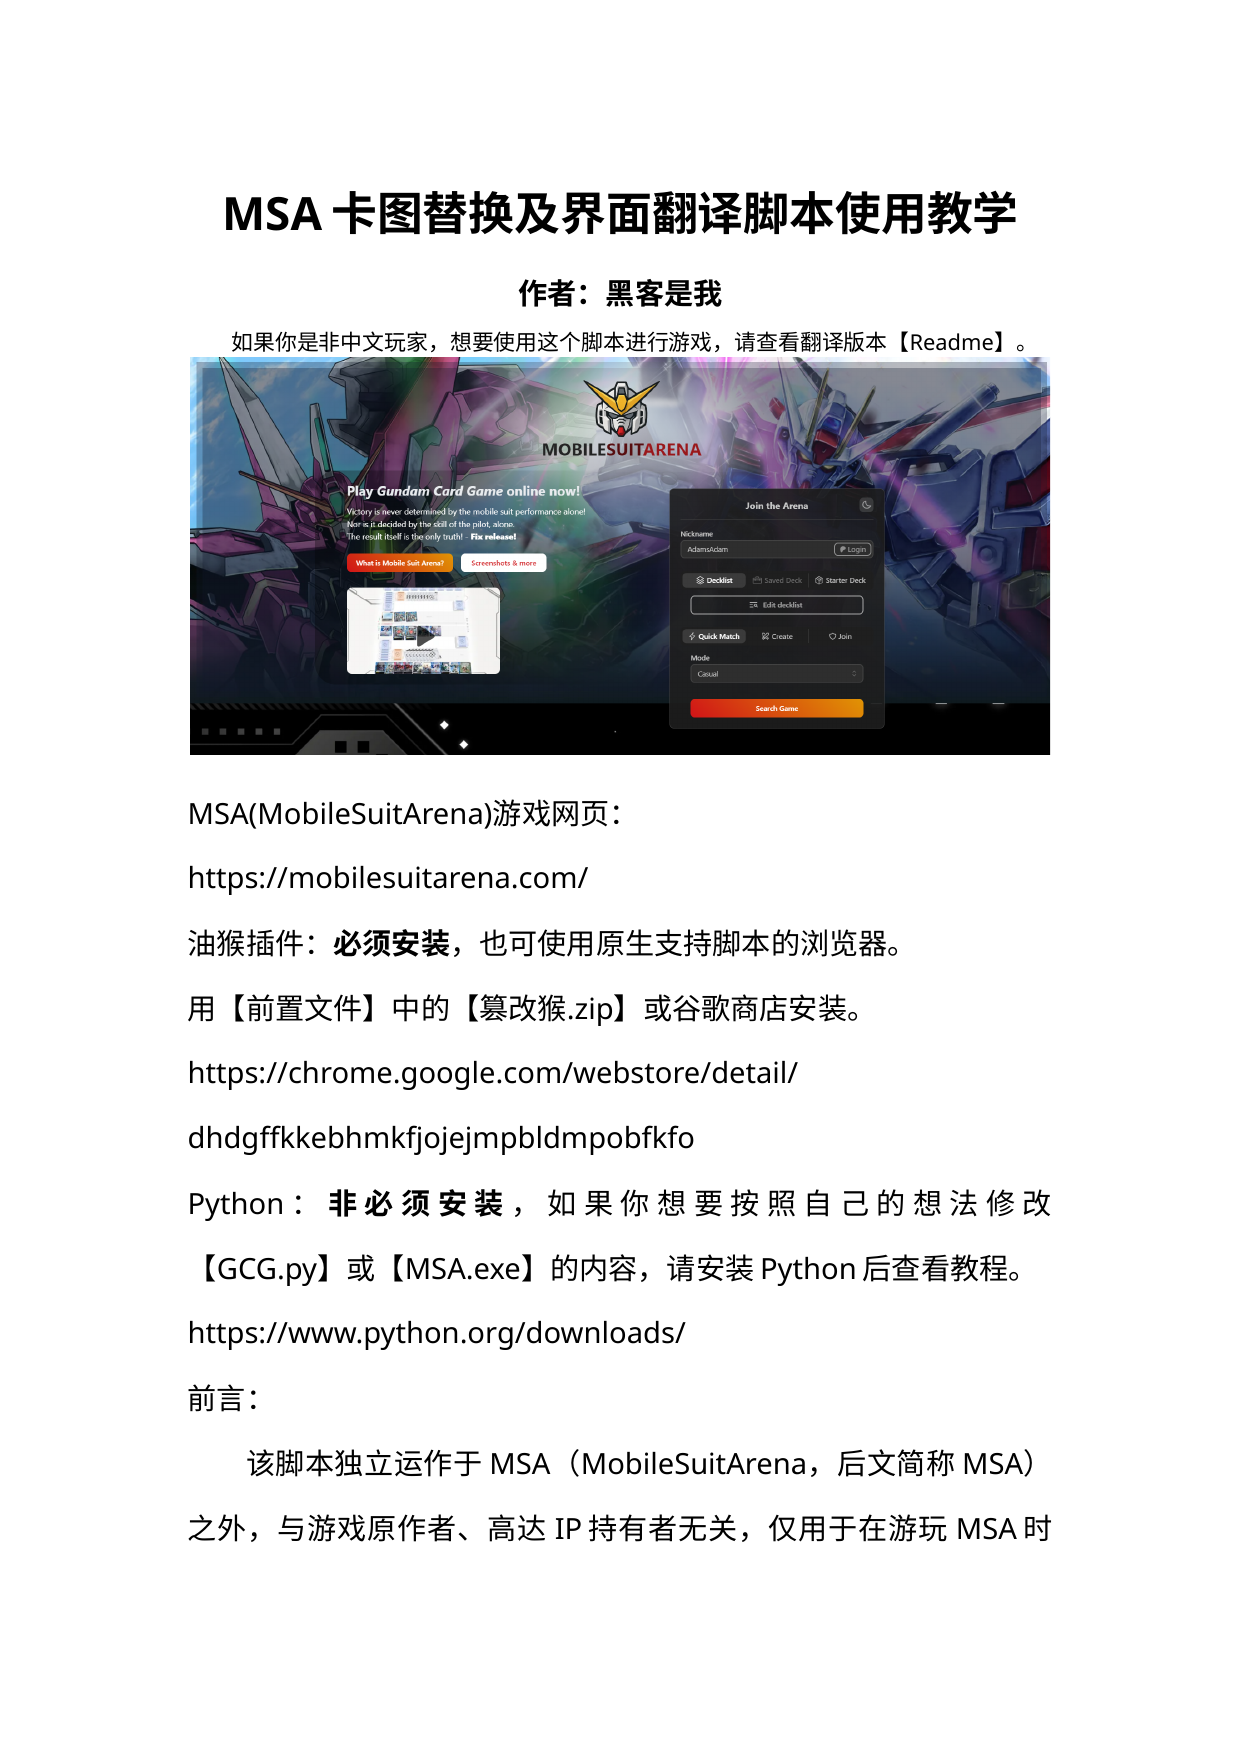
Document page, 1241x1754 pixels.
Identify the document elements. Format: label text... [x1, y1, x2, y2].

text Python：非必须安装，如果你想要按照自己的想法修改【GCG.py】或【MSA.exe】的内容，请安装Python后查看教程。 [187, 1169, 1053, 1299]
text 油猴插件：必须安装，也可使用原生支持脚本的浏览器。 [187, 909, 1053, 974]
text https://www.python.org/downloads/ [187, 1299, 1053, 1364]
picture [190, 357, 1051, 755]
text MSA卡图替换及界面翻译脚本使用教学 [187, 162, 1053, 259]
text https://chrome.google.com/webstore/detail/dhdgffkkebhmkfjojejmpbldmpobfkfo [187, 1039, 1053, 1169]
text 如果你是非中文玩家，想要使用这个脚本进行游戏，请查看翻译版本【Readme】。 [187, 324, 1053, 357]
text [187, 1429, 1053, 1559]
text 作者：黑客是我 [187, 259, 1053, 324]
text 用【前置文件】中的【篡改猴.zip】或谷歌商店安装。 [187, 974, 1053, 1039]
text https://mobilesuitarena.com/ [187, 844, 1053, 909]
text 前言： [187, 1364, 1053, 1429]
text MSA(MobileSuitArena)游戏网页： [187, 779, 1053, 844]
